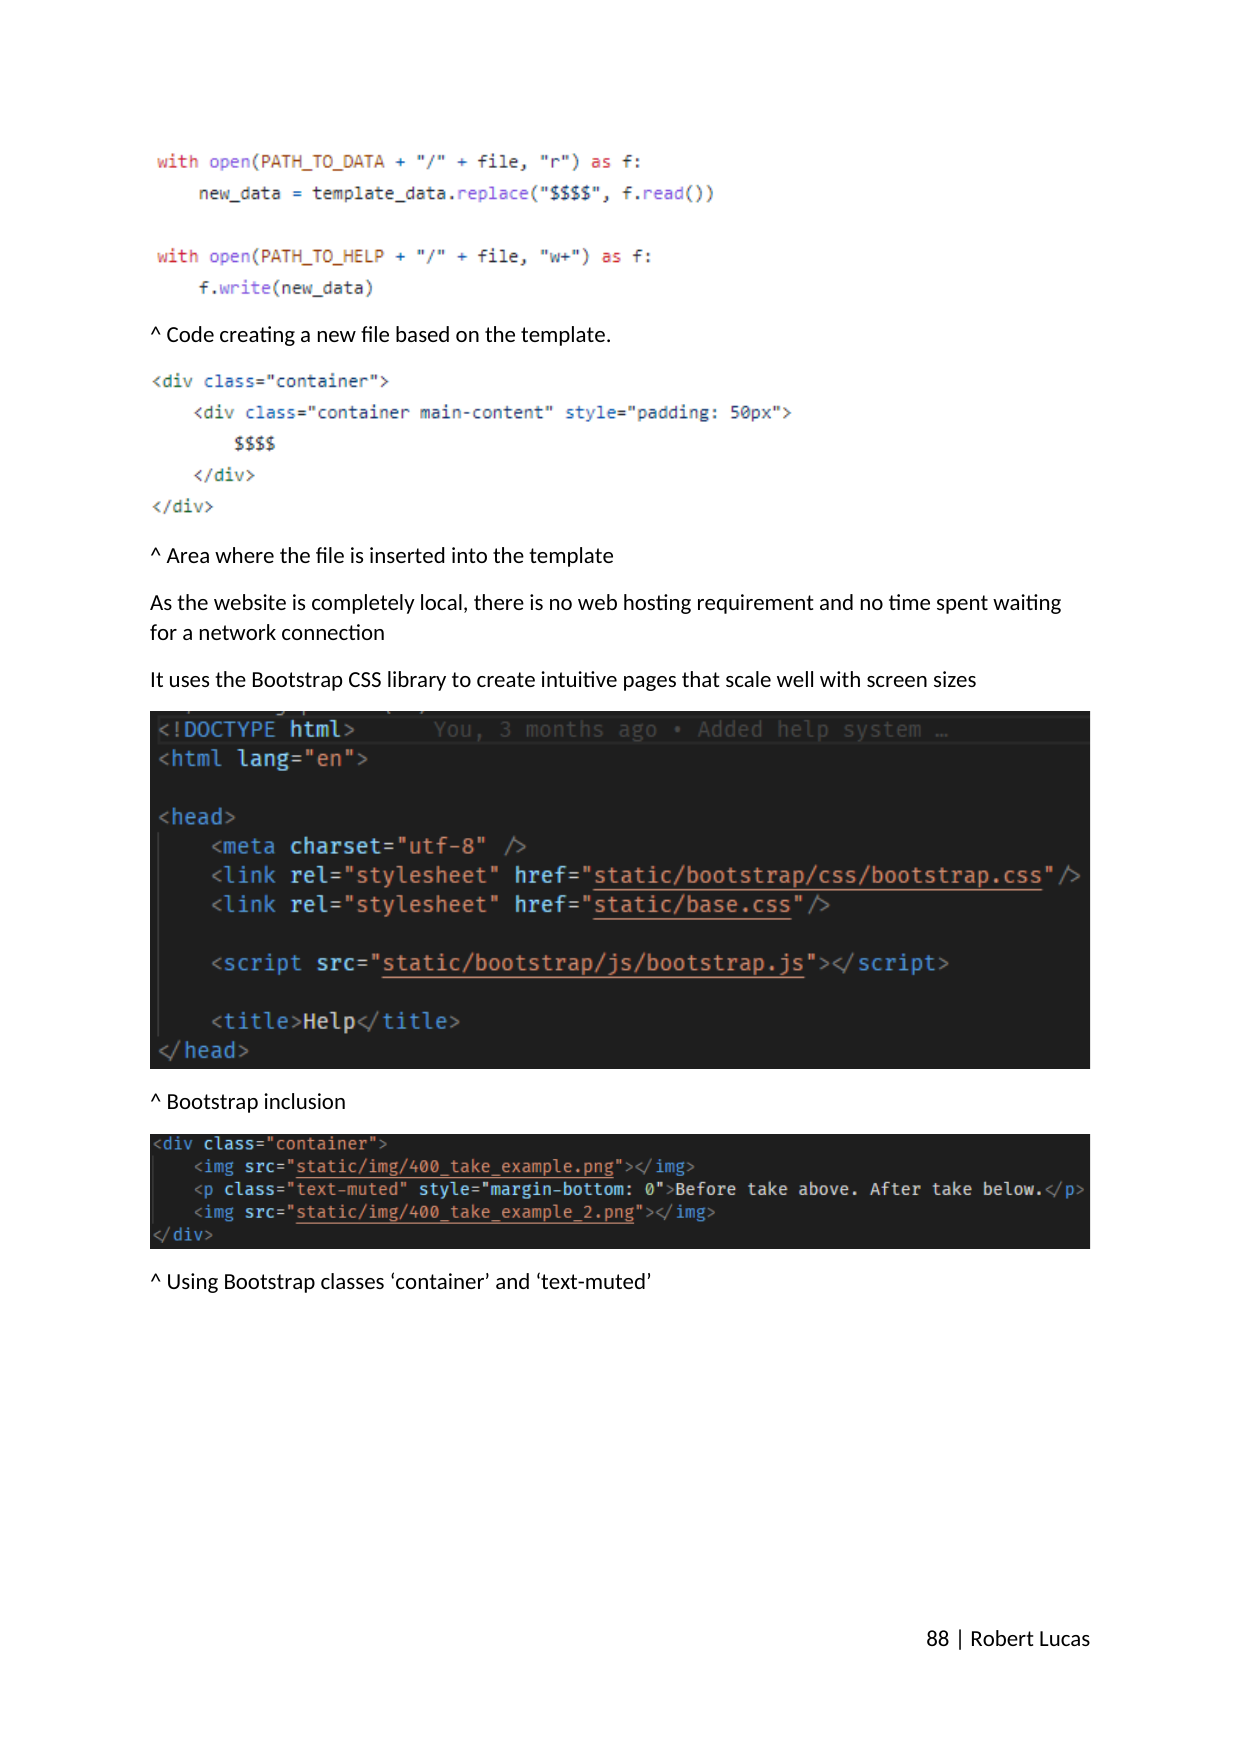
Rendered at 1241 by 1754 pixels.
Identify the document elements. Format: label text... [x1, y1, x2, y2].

picture [150, 1134, 1091, 1249]
picture [150, 711, 1091, 1069]
text ^ Using Bootstrap classes ‘container’ and ‘text-muted’ [150, 1267, 1090, 1295]
text It uses the Bootstrap CSS library to create intuitive pages that scale well with screen sizes [150, 665, 1090, 693]
text As the website is completely local, there is no web hosting requirement and no time spent waiting for a network connection [150, 588, 1090, 646]
text ^ Area where the file is inserted into the template [150, 541, 1090, 569]
text ^ Bootstrap inclusion [150, 1087, 1090, 1115]
text ^ Code creating a new file based on the template. [150, 320, 1090, 348]
